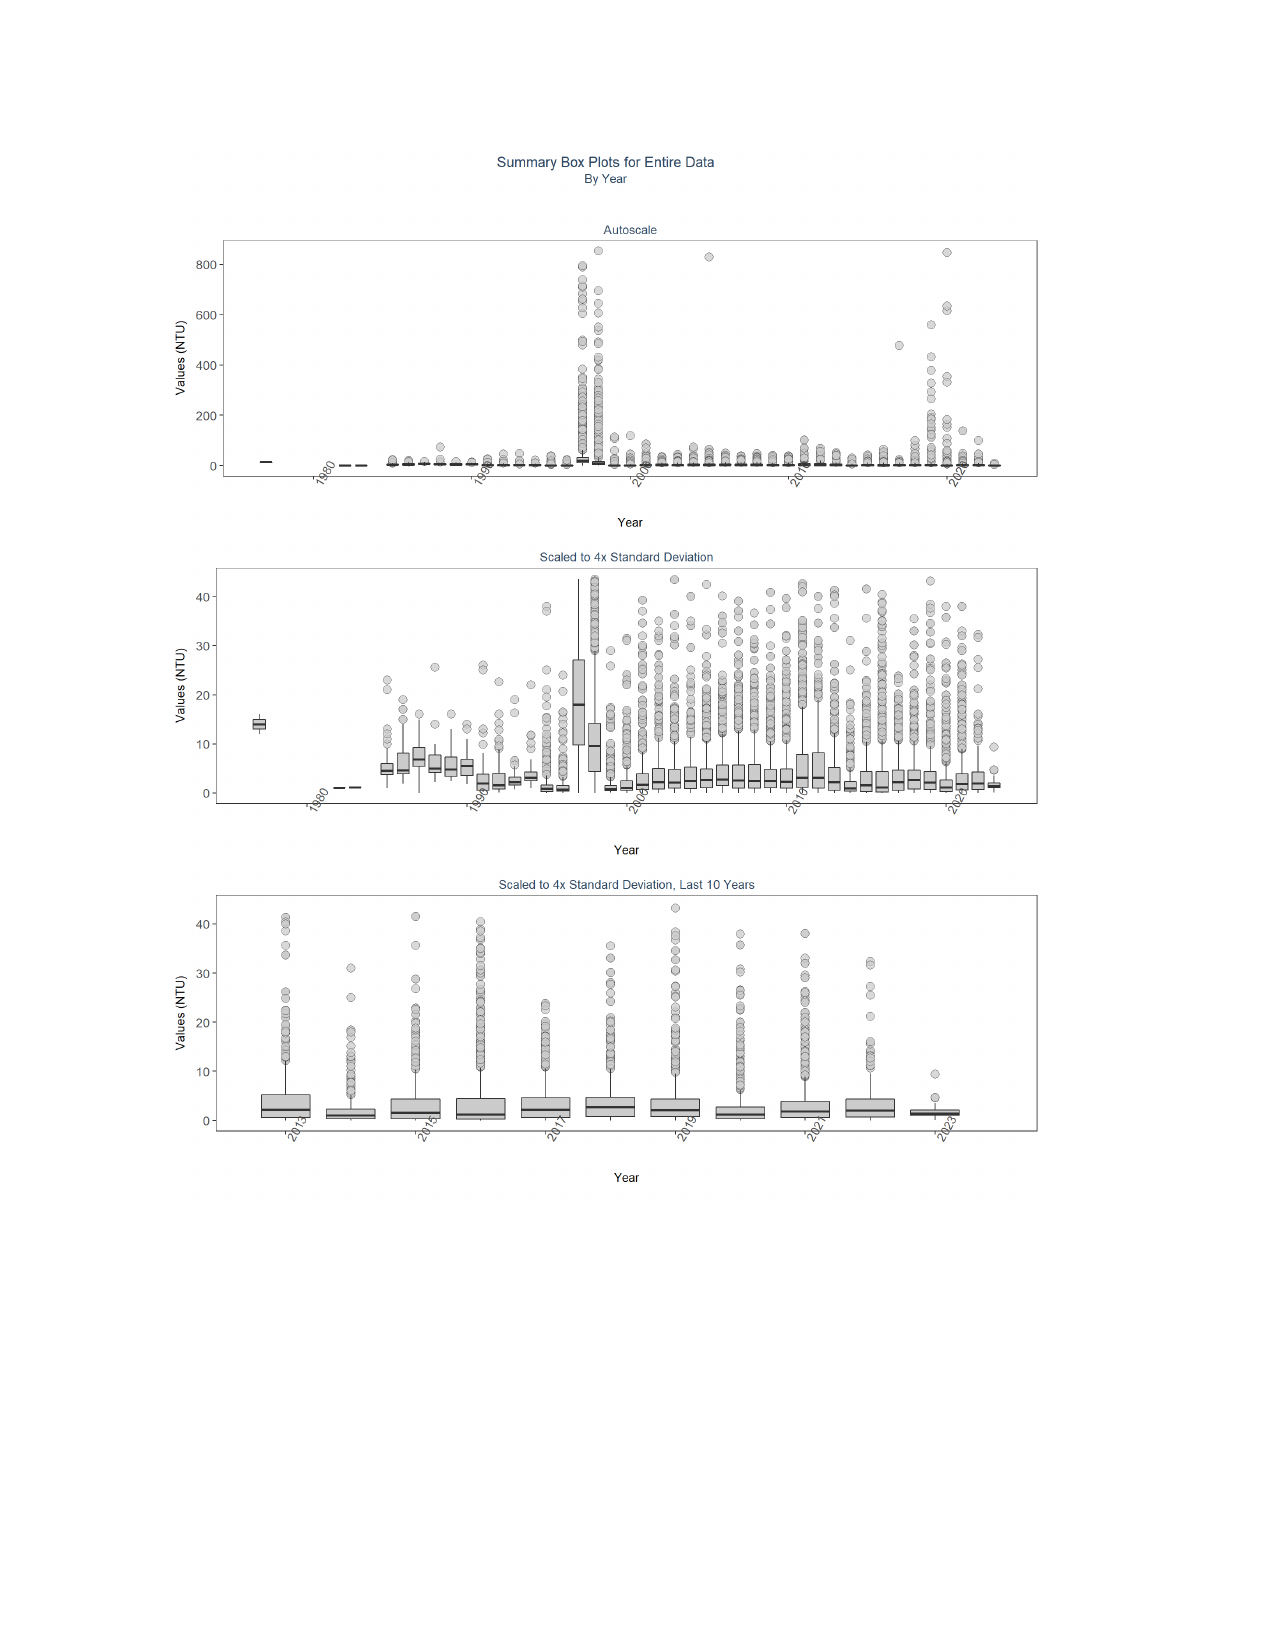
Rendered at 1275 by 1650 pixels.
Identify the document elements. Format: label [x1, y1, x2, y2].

picture [168, 150, 1044, 1200]
